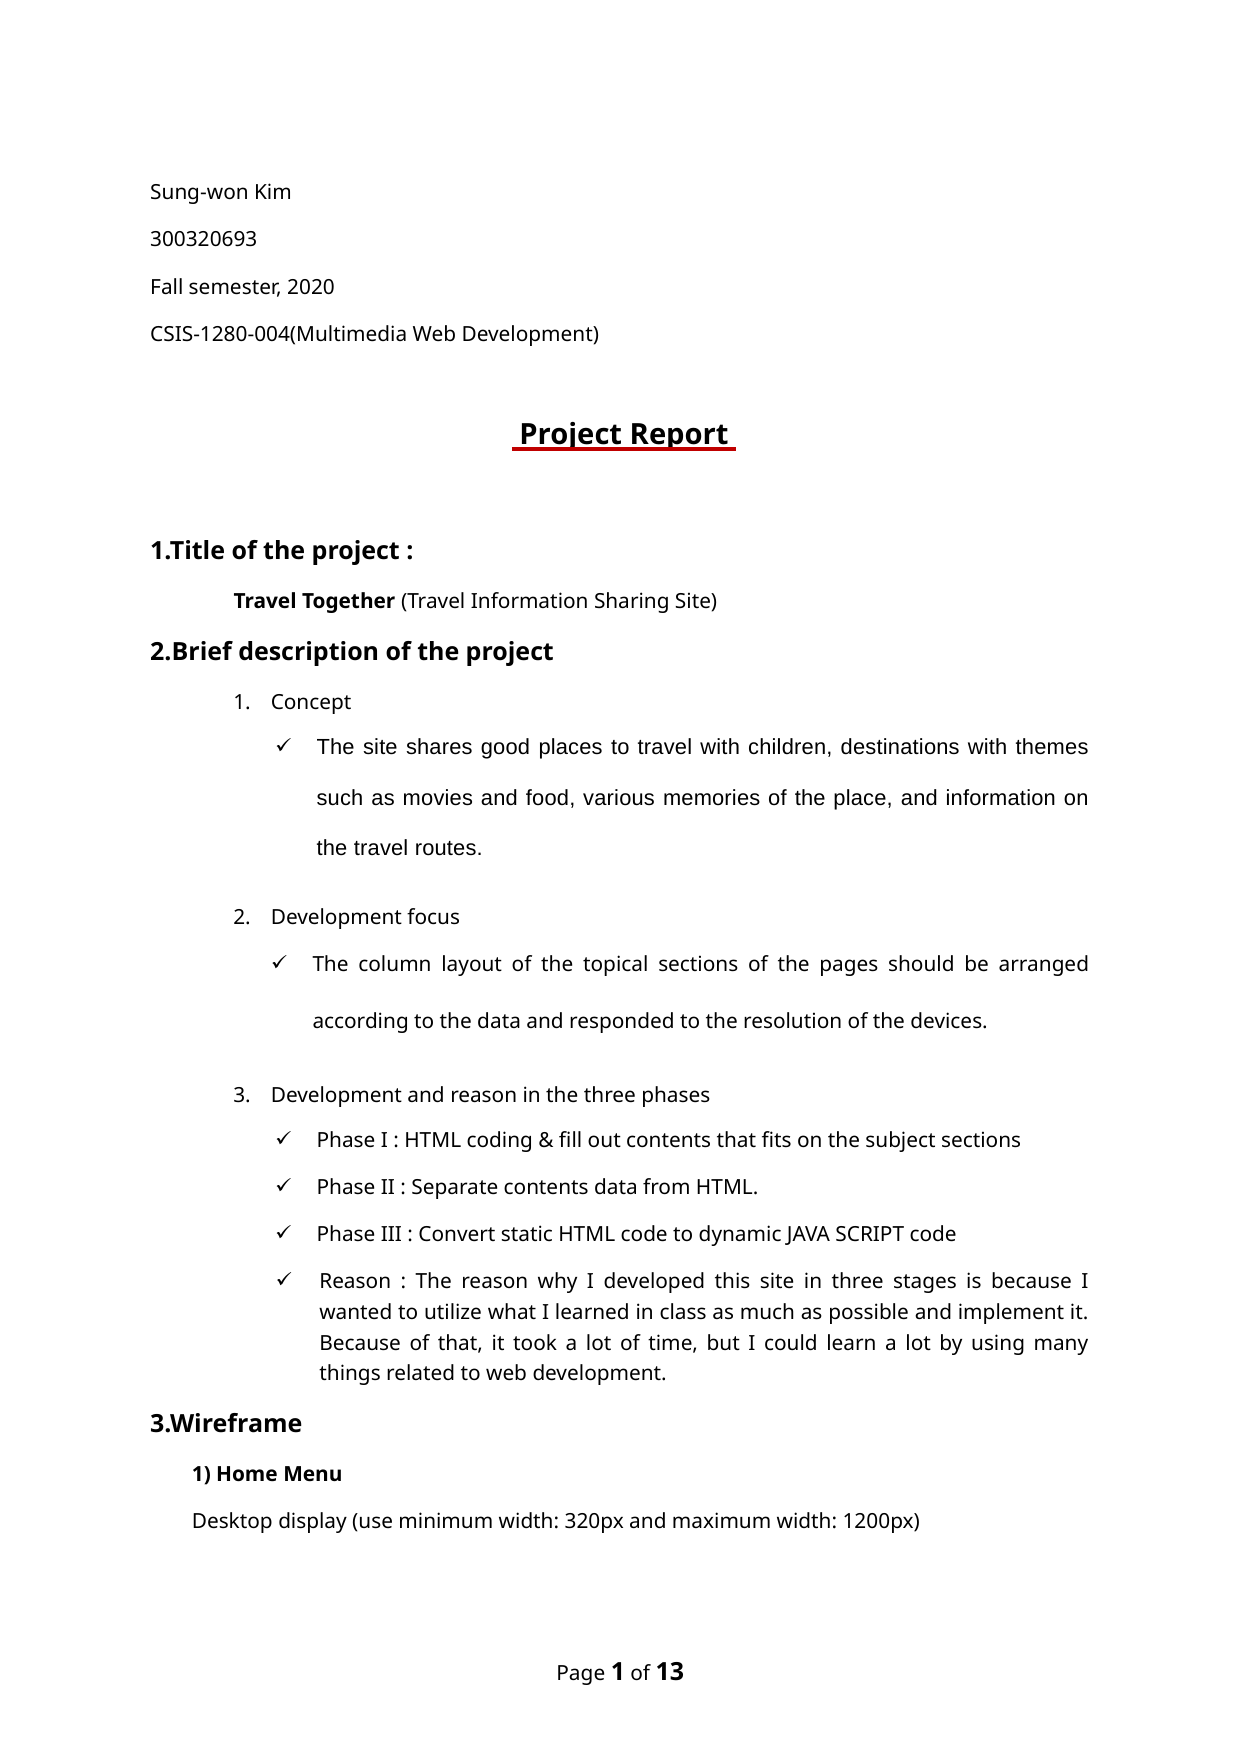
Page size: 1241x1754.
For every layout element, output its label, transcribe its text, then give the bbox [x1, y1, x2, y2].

list Concept [233, 687, 1090, 715]
text 300320693 [150, 224, 1090, 253]
list Reason : The reason why I developed this site in three stages is because I wanted to utilize what I learned in class as much as possible and implement it. Because of that, it took a lot of time, but I could learn a lot by using many things related to web development. [275, 1267, 1090, 1387]
list Phase I : HTML coding & fill out contents that fits on the subject sections [275, 1125, 1090, 1153]
list Phase II : Separate contents data from HTML. [275, 1172, 1090, 1201]
text Fall semester, 2020 [150, 272, 1090, 300]
text Travel Together (Travel Information Sharing Site) [150, 586, 1090, 614]
list Development focus [233, 902, 1090, 930]
list The site shares good places to travel with children, destinations with themes such as movies and food, various memories of the place, and information on the travel routes. [275, 734, 1090, 860]
text 1.Title of the project : [150, 533, 1090, 567]
text 2.Brief description of the project [150, 633, 1090, 667]
text Desktop display (use minimum width: 320px and maximum width: 1200px) [150, 1507, 1090, 1535]
list Development and reason in the three phases [233, 1080, 1090, 1108]
text CSIS-1280-004(Multimedia Web Development) [150, 319, 1090, 347]
text Sung-won Kim [150, 177, 1090, 206]
text 3.Wireframe [150, 1406, 1090, 1440]
text 1) Home Menu [150, 1459, 1090, 1488]
list The column layout of the topical sections of the pages should be arranged according to the data and responded to the resolution of the devices. [271, 949, 1090, 1034]
list Phase III : Convert static HTML code to dynamic JAVA SCRIPT code [275, 1219, 1090, 1248]
text Project Report [150, 414, 1090, 453]
